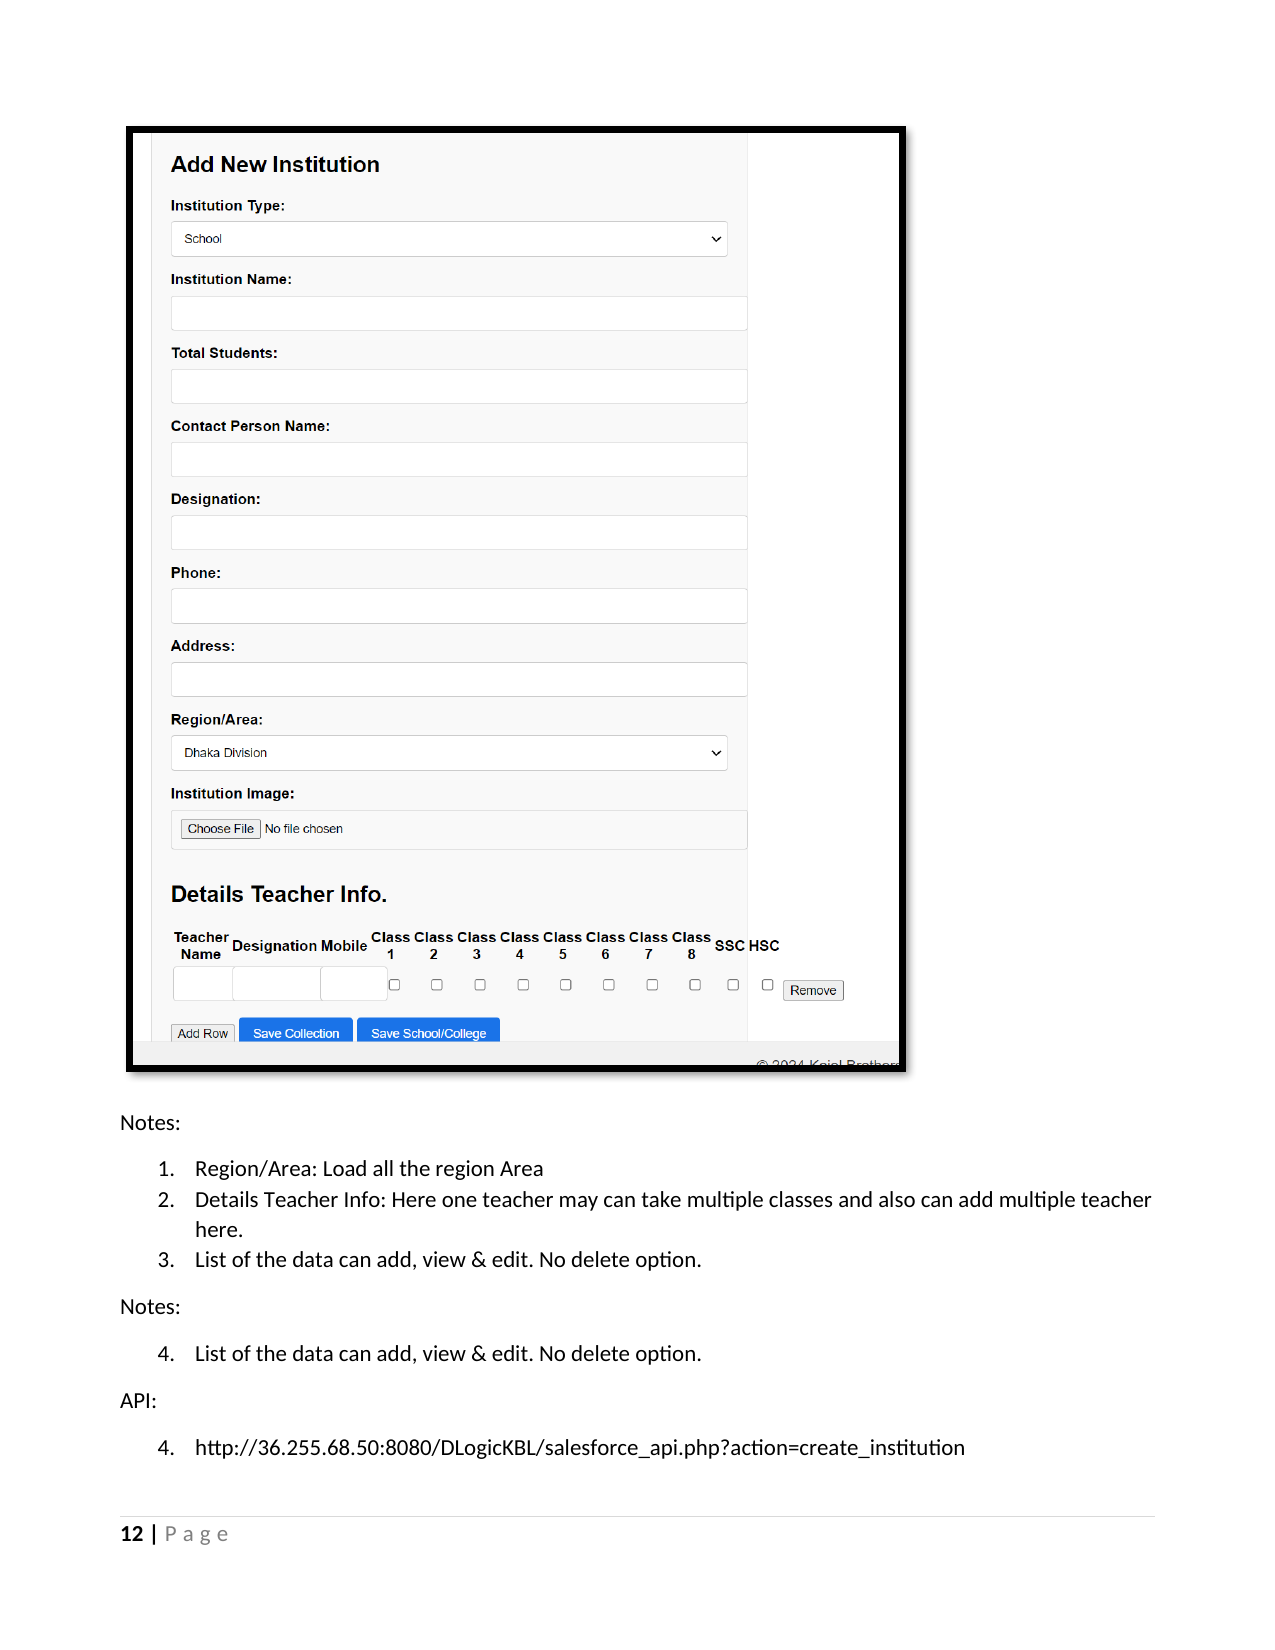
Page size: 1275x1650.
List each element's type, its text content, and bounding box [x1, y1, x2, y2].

list http://36.255.68.50:8080/DLogicKBL/salesforce_api.php?action=create_institution [157, 1433, 1155, 1461]
list Details Teacher Info: Here one teacher may can take multiple classes and also can add multiple teacher here. [157, 1185, 1155, 1243]
list List of the data can add, view & edit. No delete option. [157, 1245, 1155, 1273]
picture [133, 133, 899, 1065]
text Notes: [120, 1108, 1155, 1136]
list Region/Area: Load all the region Area [157, 1154, 1155, 1183]
text Notes: [120, 1292, 1155, 1320]
text API: [120, 1386, 1155, 1414]
list List of the data can add, view & edit. No delete option. [157, 1339, 1155, 1367]
